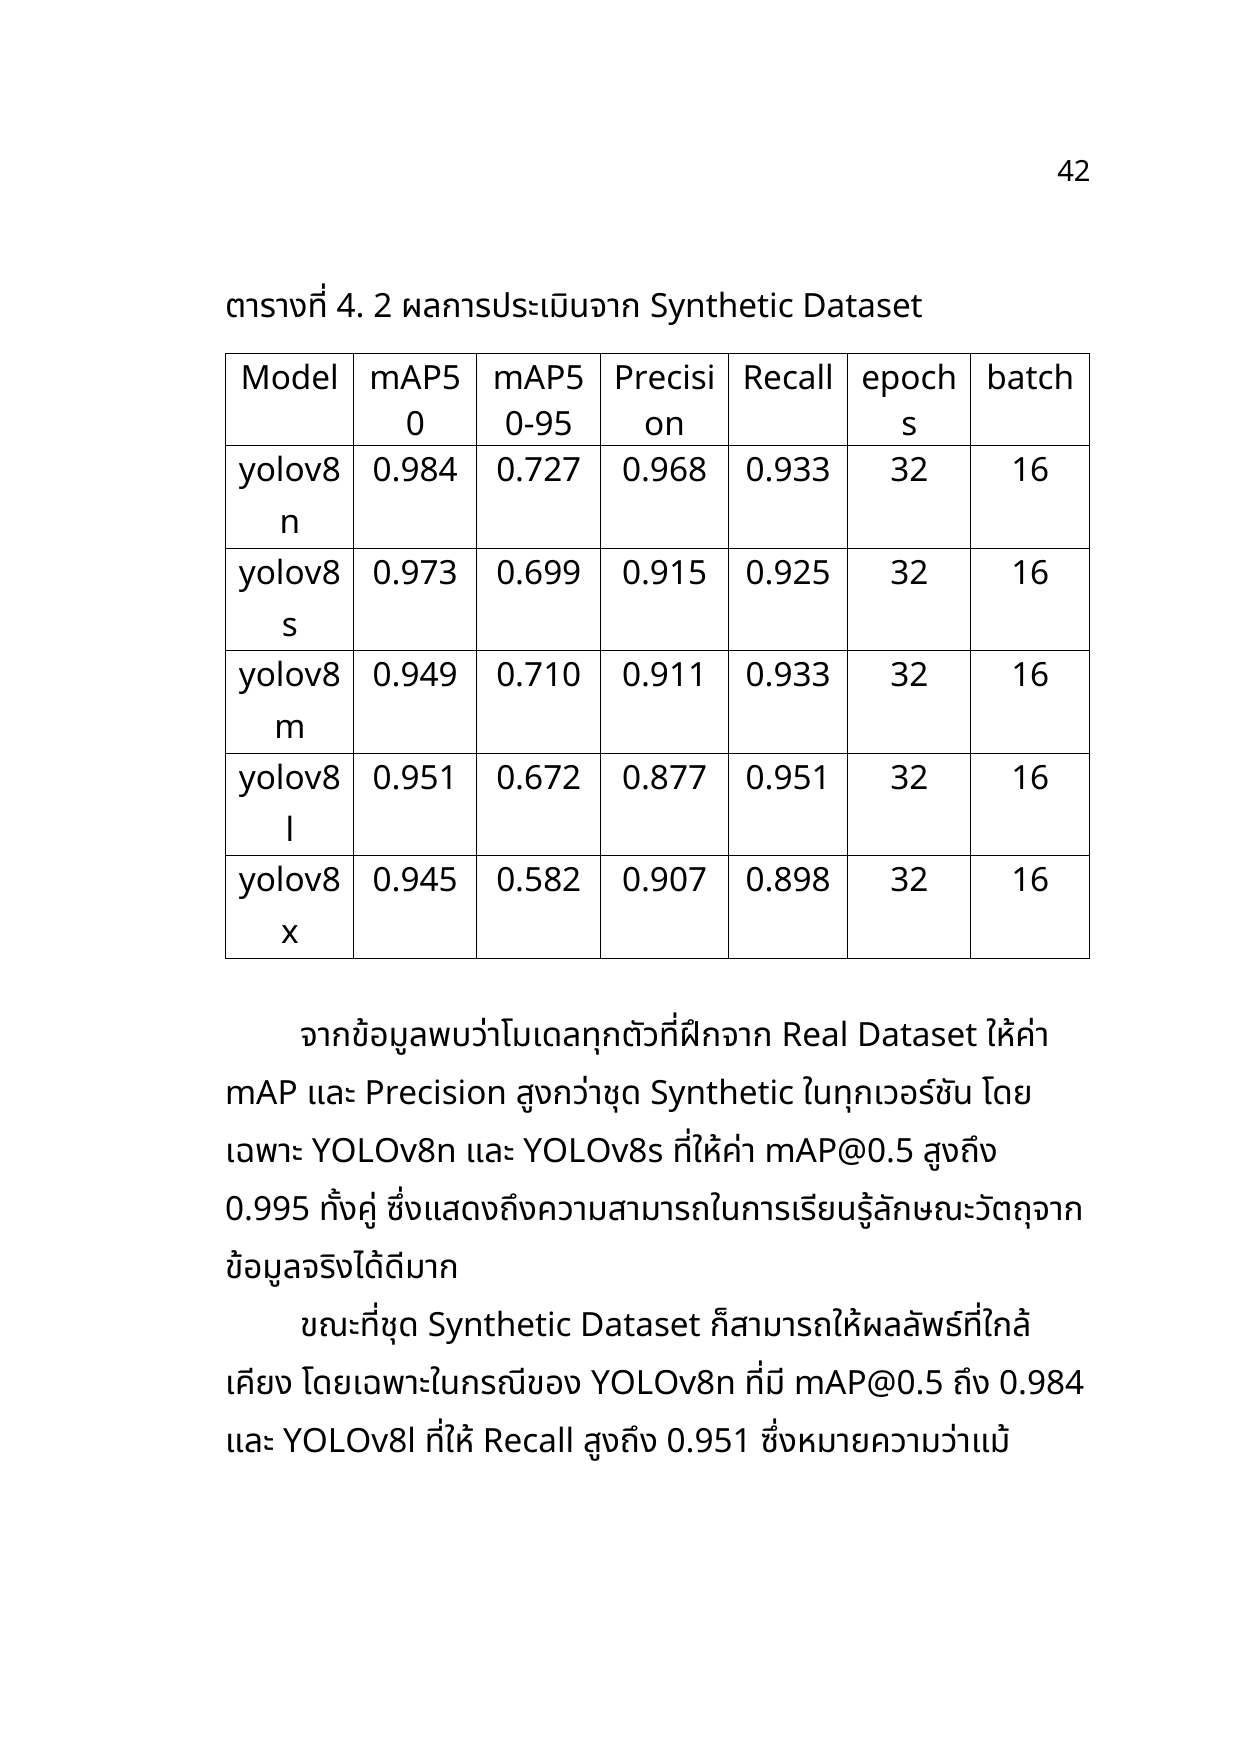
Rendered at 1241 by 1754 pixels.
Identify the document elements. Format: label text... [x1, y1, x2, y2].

table_header Precision [601, 354, 728, 445]
table_cell 0.951 [729, 754, 847, 855]
table_header Recall [729, 354, 847, 445]
table_cell 0.933 [729, 651, 847, 752]
table_cell 0.699 [477, 549, 600, 650]
table_cell 0.951 [354, 754, 476, 855]
text ตารางที่ 4. 2 ผลการประเมินจาก Synthetic Dataset [150, 282, 1090, 332]
table_cell yolov8l [226, 754, 353, 855]
table_header mAP50 [354, 354, 476, 445]
table_cell 0.582 [477, 856, 600, 957]
table_cell 0.672 [477, 754, 600, 855]
table_cell yolov8s [226, 549, 353, 650]
table_cell yolov8x [226, 856, 353, 957]
table_cell 32 [848, 754, 970, 855]
table_cell 0.933 [729, 446, 847, 547]
table_cell yolov8n [226, 446, 353, 547]
text ขณะที่ชุด Synthetic Dataset ก็สามารถให้ผลลัพธ์ที่ใกล้เคียง โดยเฉพาะในกรณีของ YOLOv8n ที่มี mAP@0.5 ถึง 0.984 และ YOLOv8l ที่ให้ Recall สูงถึง 0.951 ซึ่งหมายความว่าแม้ [225, 1301, 1090, 1468]
table_cell 16 [971, 856, 1089, 957]
table_cell 0.949 [354, 651, 476, 752]
table_cell 16 [971, 651, 1089, 752]
table_cell 0.973 [354, 549, 476, 650]
table_cell 0.984 [354, 446, 476, 547]
table_cell 0.898 [729, 856, 847, 957]
table_cell 0.945 [354, 856, 476, 957]
table_cell 32 [848, 651, 970, 752]
text จากข้อมูลพบว่าโมเดลทุกตัวที่ฝึกจาก Real Dataset ให้ค่า mAP และ Precision สูงกว่าชุด Synthetic ในทุกเวอร์ชัน โดยเฉพาะ YOLOv8n และ YOLOv8s ที่ให้ค่า mAP@0.5 สูงถึง 0.995 ทั้งคู่ ซึ่งแสดงถึงความสามารถในการเรียนรู้ลักษณะวัตถุจากข้อมูลจริงได้ดีมาก [225, 1011, 1090, 1293]
table_header Model [226, 354, 353, 445]
table_cell 32 [848, 856, 970, 957]
table_cell 0.968 [601, 446, 728, 547]
table_cell 16 [971, 446, 1089, 547]
table_cell 32 [848, 549, 970, 650]
table_cell 16 [971, 754, 1089, 855]
table_cell 0.877 [601, 754, 728, 855]
table_cell 0.915 [601, 549, 728, 650]
table_cell 0.727 [477, 446, 600, 547]
table_header epochs [848, 354, 970, 445]
table_cell 0.907 [601, 856, 728, 957]
table_cell 32 [848, 446, 970, 547]
table_cell 16 [971, 549, 1089, 650]
table_cell 0.925 [729, 549, 847, 650]
table_cell 0.710 [477, 651, 600, 752]
table_header batch [971, 354, 1089, 445]
table_header mAP50-95 [477, 354, 600, 445]
table_cell 0.911 [601, 651, 728, 752]
table_cell yolov8m [226, 651, 353, 752]
